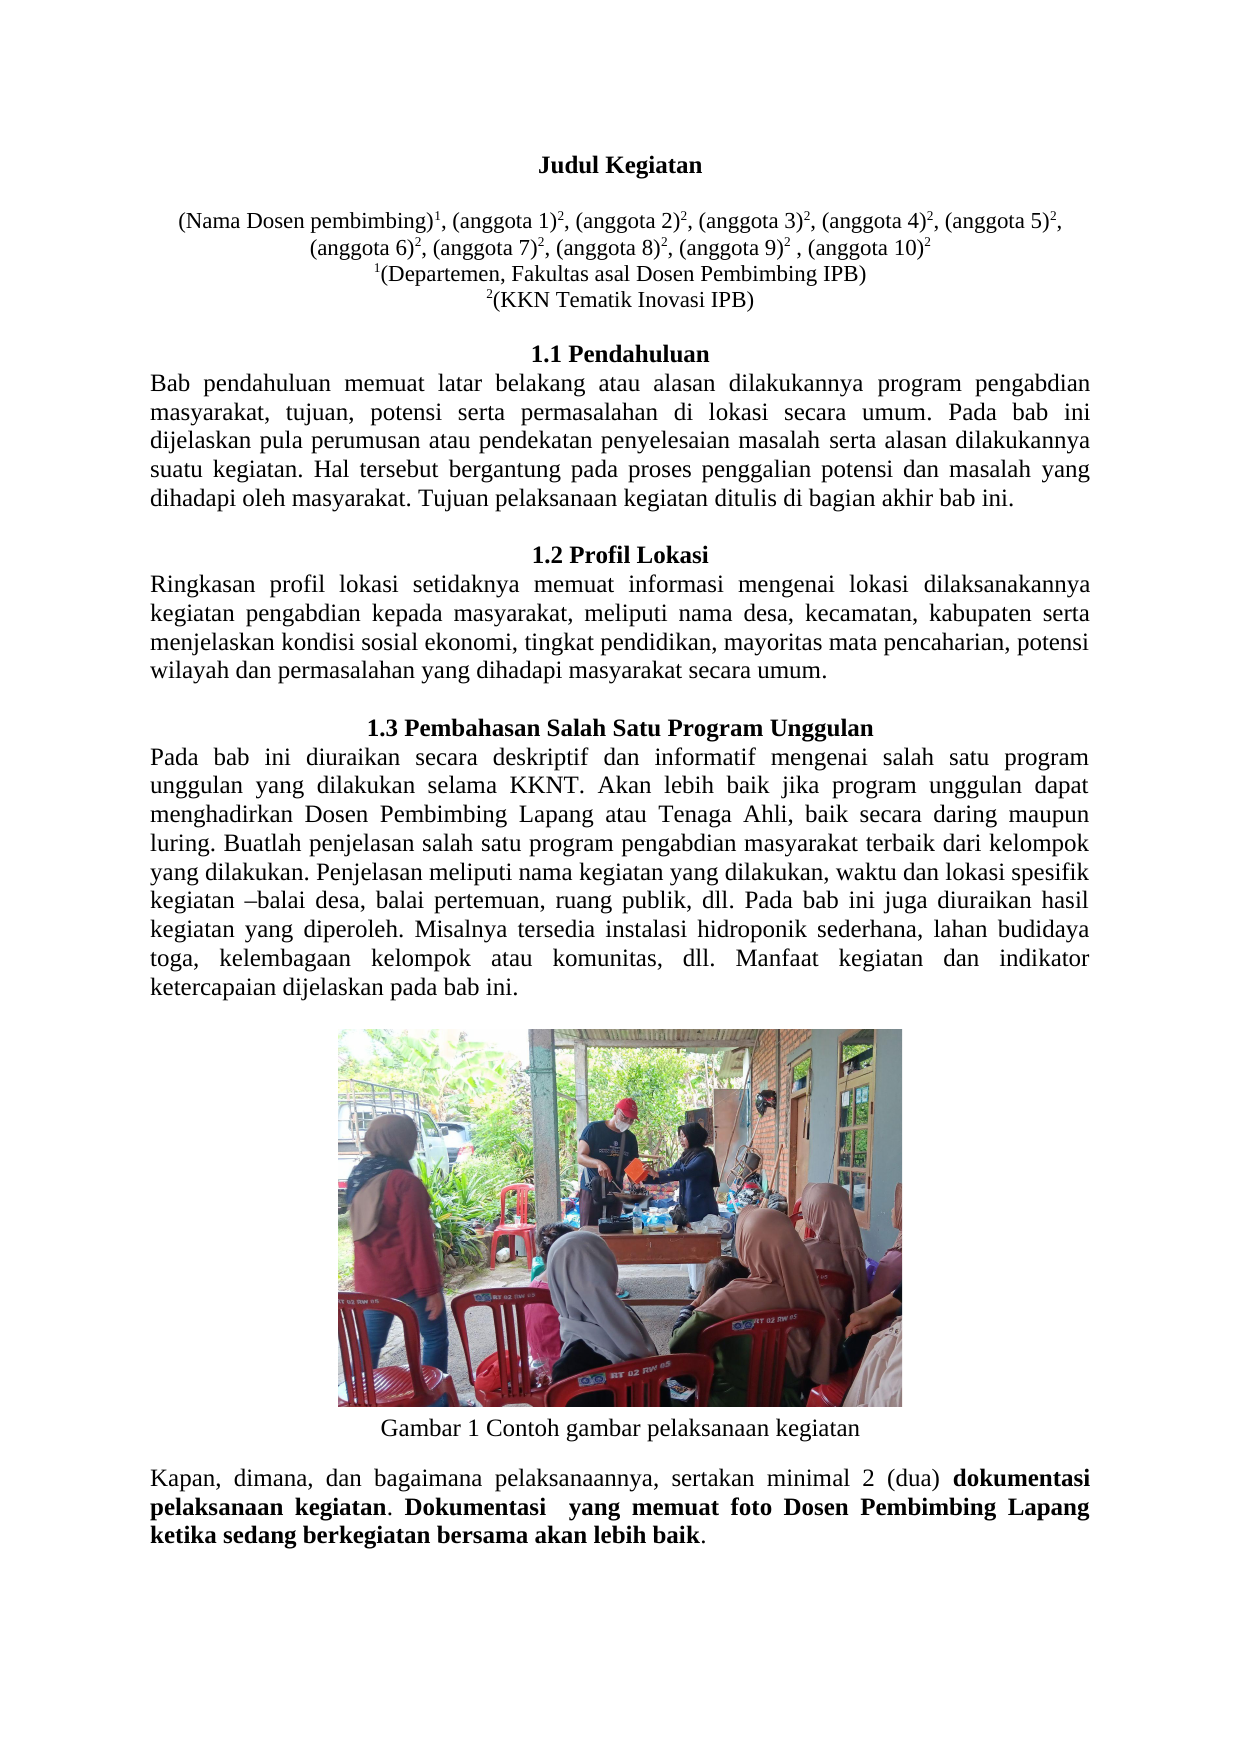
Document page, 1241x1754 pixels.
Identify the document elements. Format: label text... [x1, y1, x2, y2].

list Profil Lokasi [150, 541, 1090, 569]
text 2(KKN Tematik Inovasi IPB) [150, 287, 1090, 313]
text Bab pendahuluan memuat latar belakang atau alasan dilakukannya program pengabdian masyarakat, tujuan, potensi serta permasalahan di lokasi secara umum. Pada bab ini dijelaskan pula perumusan atau pendekatan penyelesaian masalah serta alasan dilakukannya suatu kegiatan. Hal tersebut bergantung pada proses penggalian potensi dan masalah yang dihadapi oleh masyarakat. Tujuan pelaksanaan kegiatan ditulis di bagian akhir bab ini. [150, 368, 1090, 512]
text 1(Departemen, Fakultas asal Dosen Pembimbing IPB) [150, 260, 1090, 287]
text Pada bab ini diuraikan secara deskriptif dan informatif mengenai salah satu program unggulan yang dilakukan selama KKNT. Akan lebih baik jika program unggulan dapat menghadirkan Dosen Pembimbing Lapang atau Tenaga Ahli, baik secara daring maupun luring. Buatlah penjelasan salah satu program pengabdian masyarakat terbaik dari kelompok yang dilakukan. Penjelasan meliputi nama kegiatan yang dilakukan, waktu dan lokasi spesifik kegiatan –balai desa, balai pertemuan, ruang publik, dll. Pada bab ini juga diuraikan hasil kegiatan yang diperoleh. Misalnya tersedia instalasi hidroponik sederhana, lahan budidaya toga, kelembagaan kelompok atau komunitas, dll. Manfaat kegiatan dan indikator ketercapaian dijelaskan pada bab ini. [150, 742, 1090, 1001]
text (Nama Dosen pembimbing)1, (anggota 1)2, (anggota 2)2, (anggota 3)2, (anggota 4)2, (anggota 5)2, (anggota 6)2, (anggota 7)2, (anggota 8)2, (anggota 9)2 , (anggota 10)2 [150, 207, 1090, 260]
list Pendahuluan [150, 339, 1090, 368]
text Judul Kegiatan [150, 150, 1090, 179]
list Pembahasan Salah Satu Program Unggulan [150, 713, 1090, 742]
text Ringkasan profil lokasi setidaknya memuat informasi mengenai lokasi dilaksanakannya kegiatan pengabdian kepada masyarakat, meliputi nama desa, kecamatan, kabupaten serta menjelaskan kondisi sosial ekonomi, tingkat pendidikan, mayoritas mata pencaharian, potensi wilayah dan permasalahan yang dihadapi masyarakat secara umum. [150, 569, 1090, 684]
text Gambar 1 Contoh gambar pelaksanaan kegiatan [150, 1413, 1090, 1442]
text Kapan, dimana, dan bagaimana pelaksanaannya, sertakan minimal 2 (dua) dokumentasi pelaksanaan kegiatan. Dokumentasi yang memuat foto Dosen Pembimbing Lapang ketika sedang berkegiatan bersama akan lebih baik. [150, 1463, 1090, 1549]
picture [338, 1029, 903, 1407]
